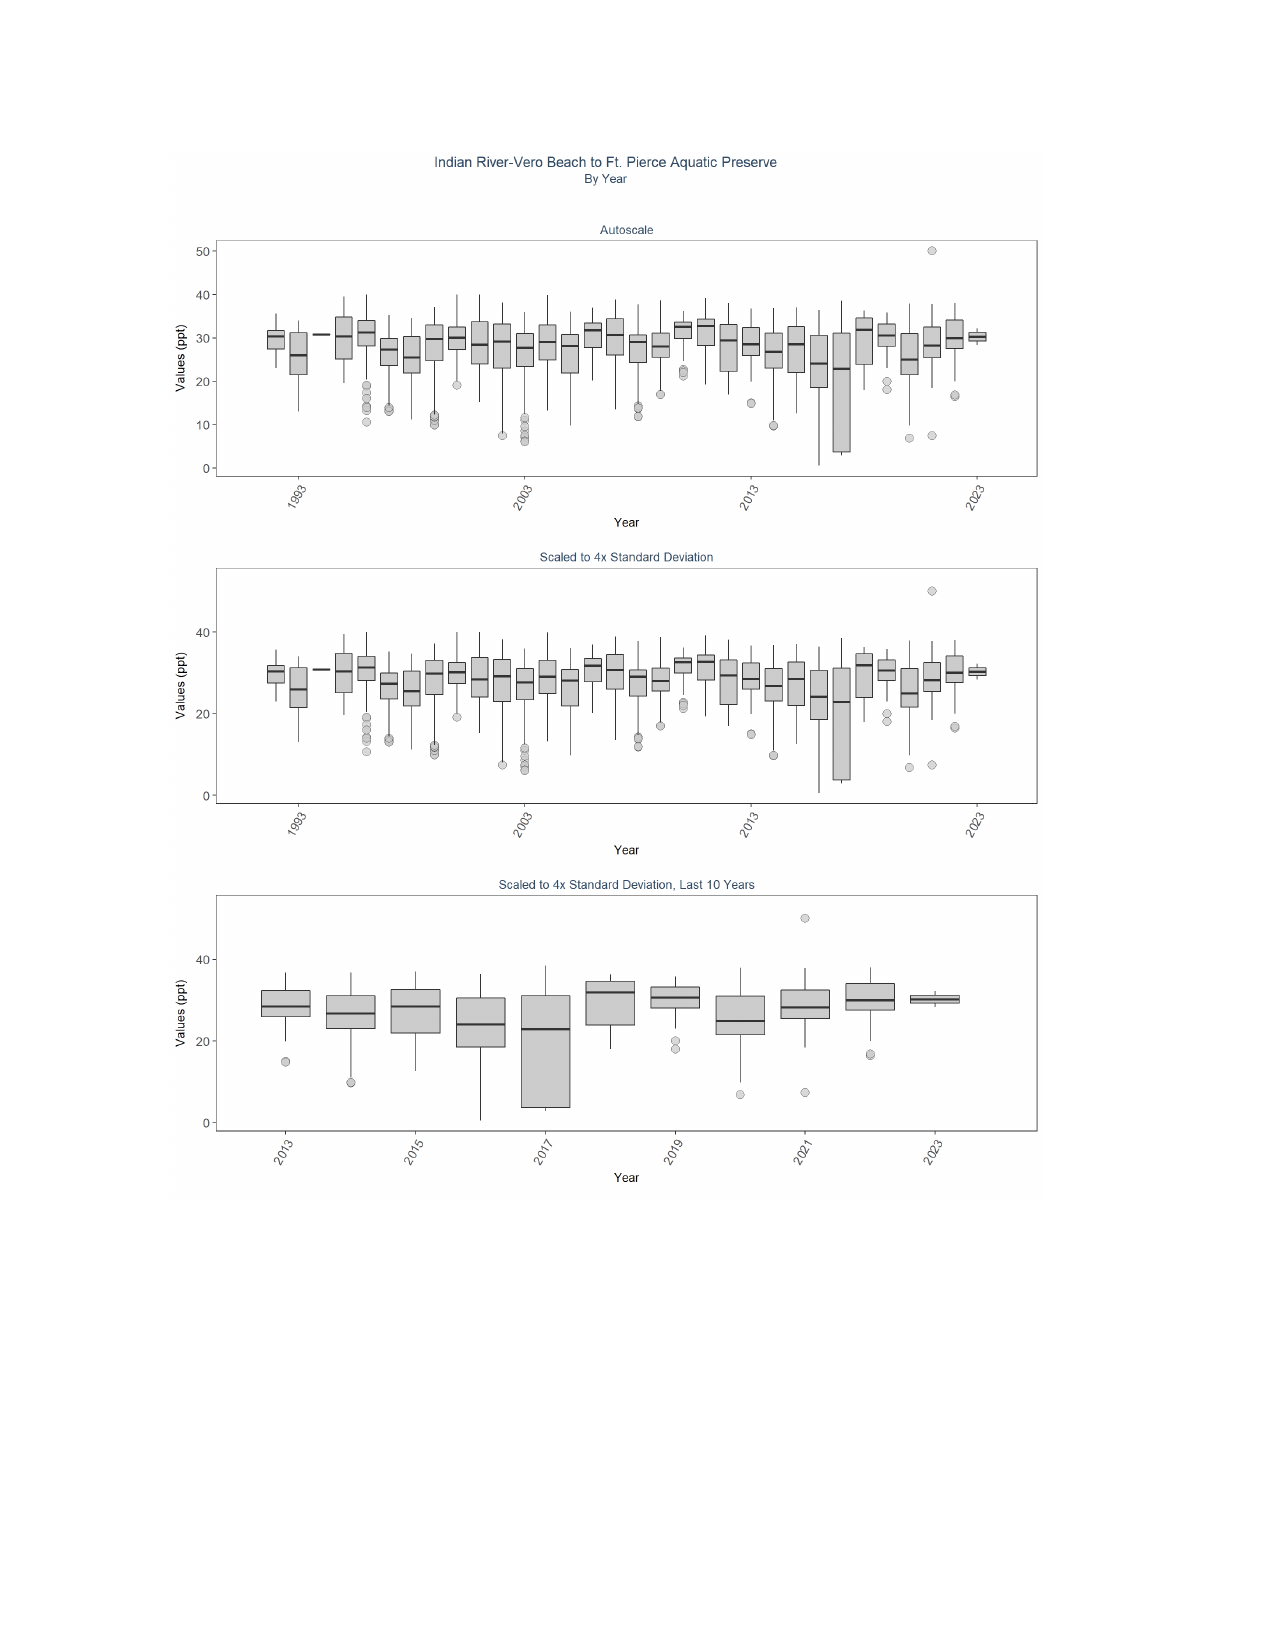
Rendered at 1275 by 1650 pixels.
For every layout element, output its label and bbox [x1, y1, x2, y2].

picture [168, 150, 1044, 1200]
